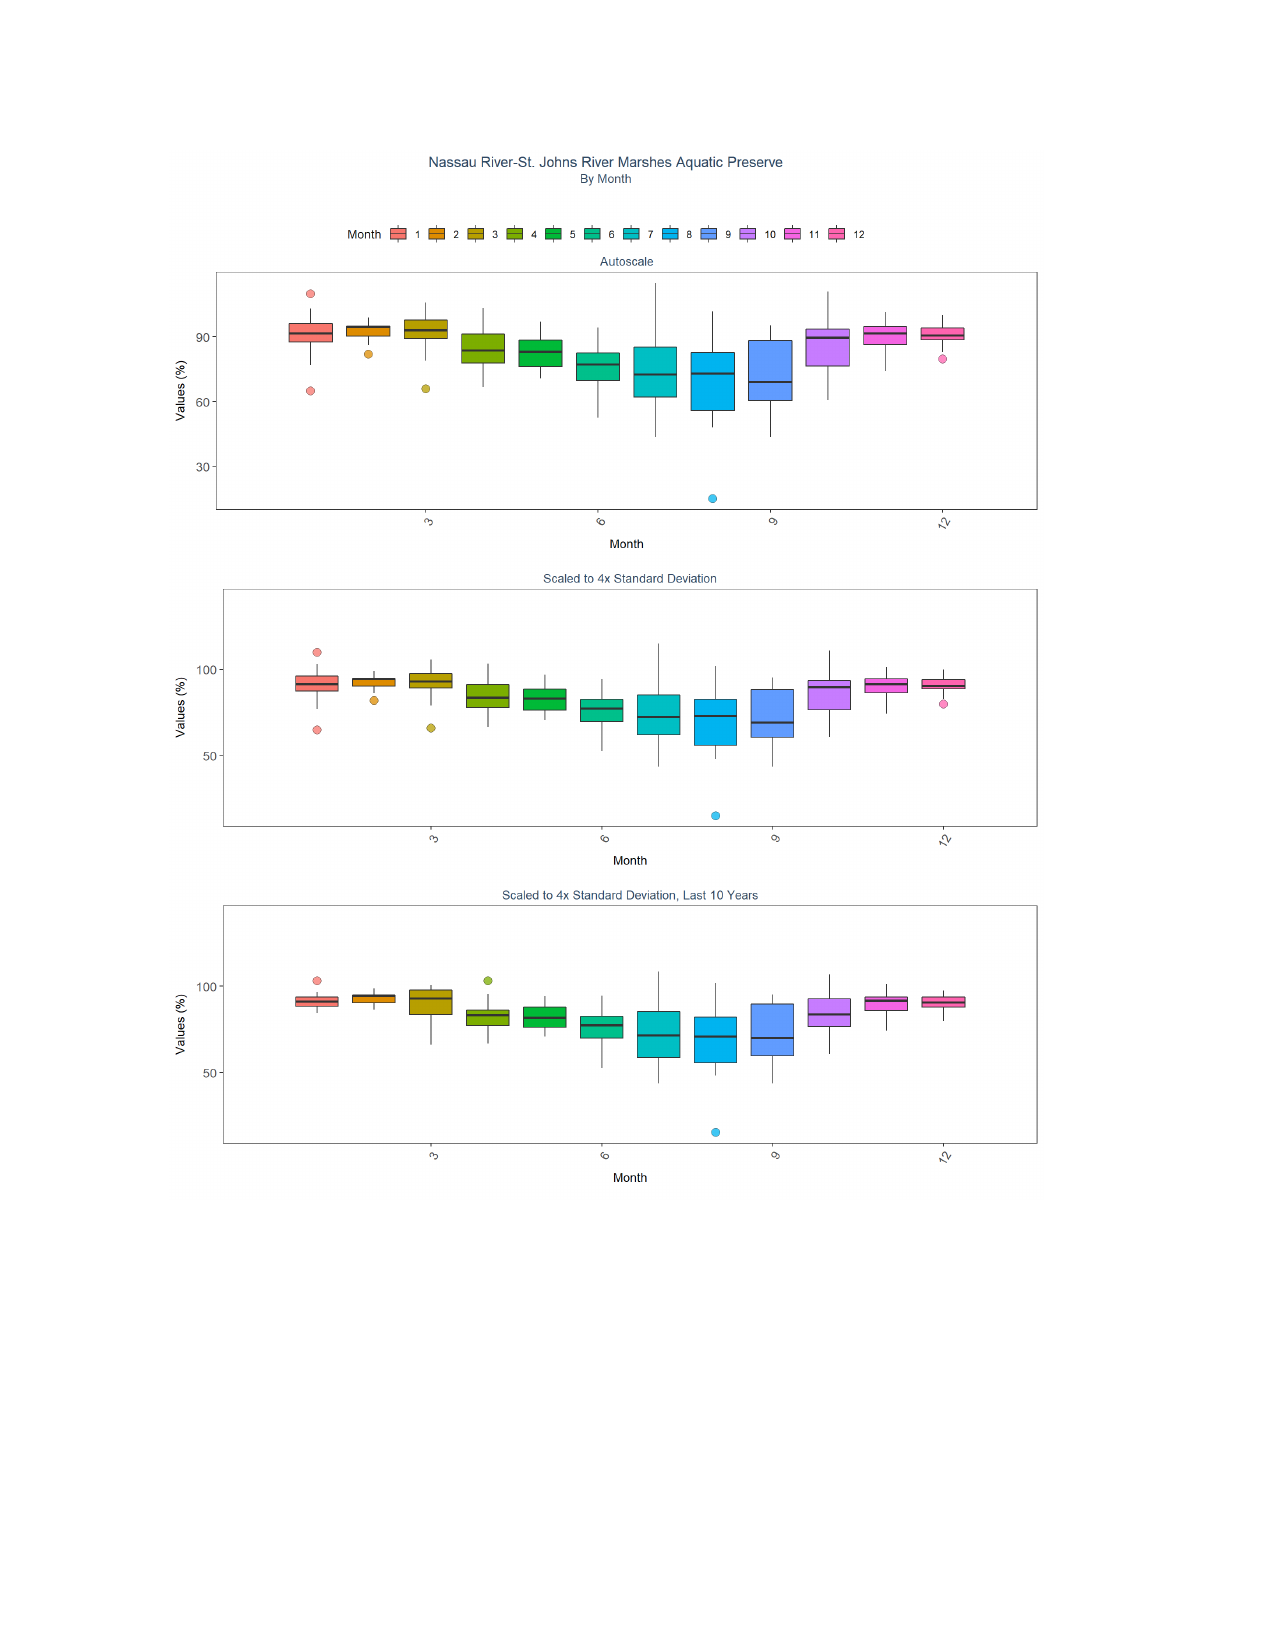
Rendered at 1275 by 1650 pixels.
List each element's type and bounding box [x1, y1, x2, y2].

picture [168, 150, 1044, 1200]
